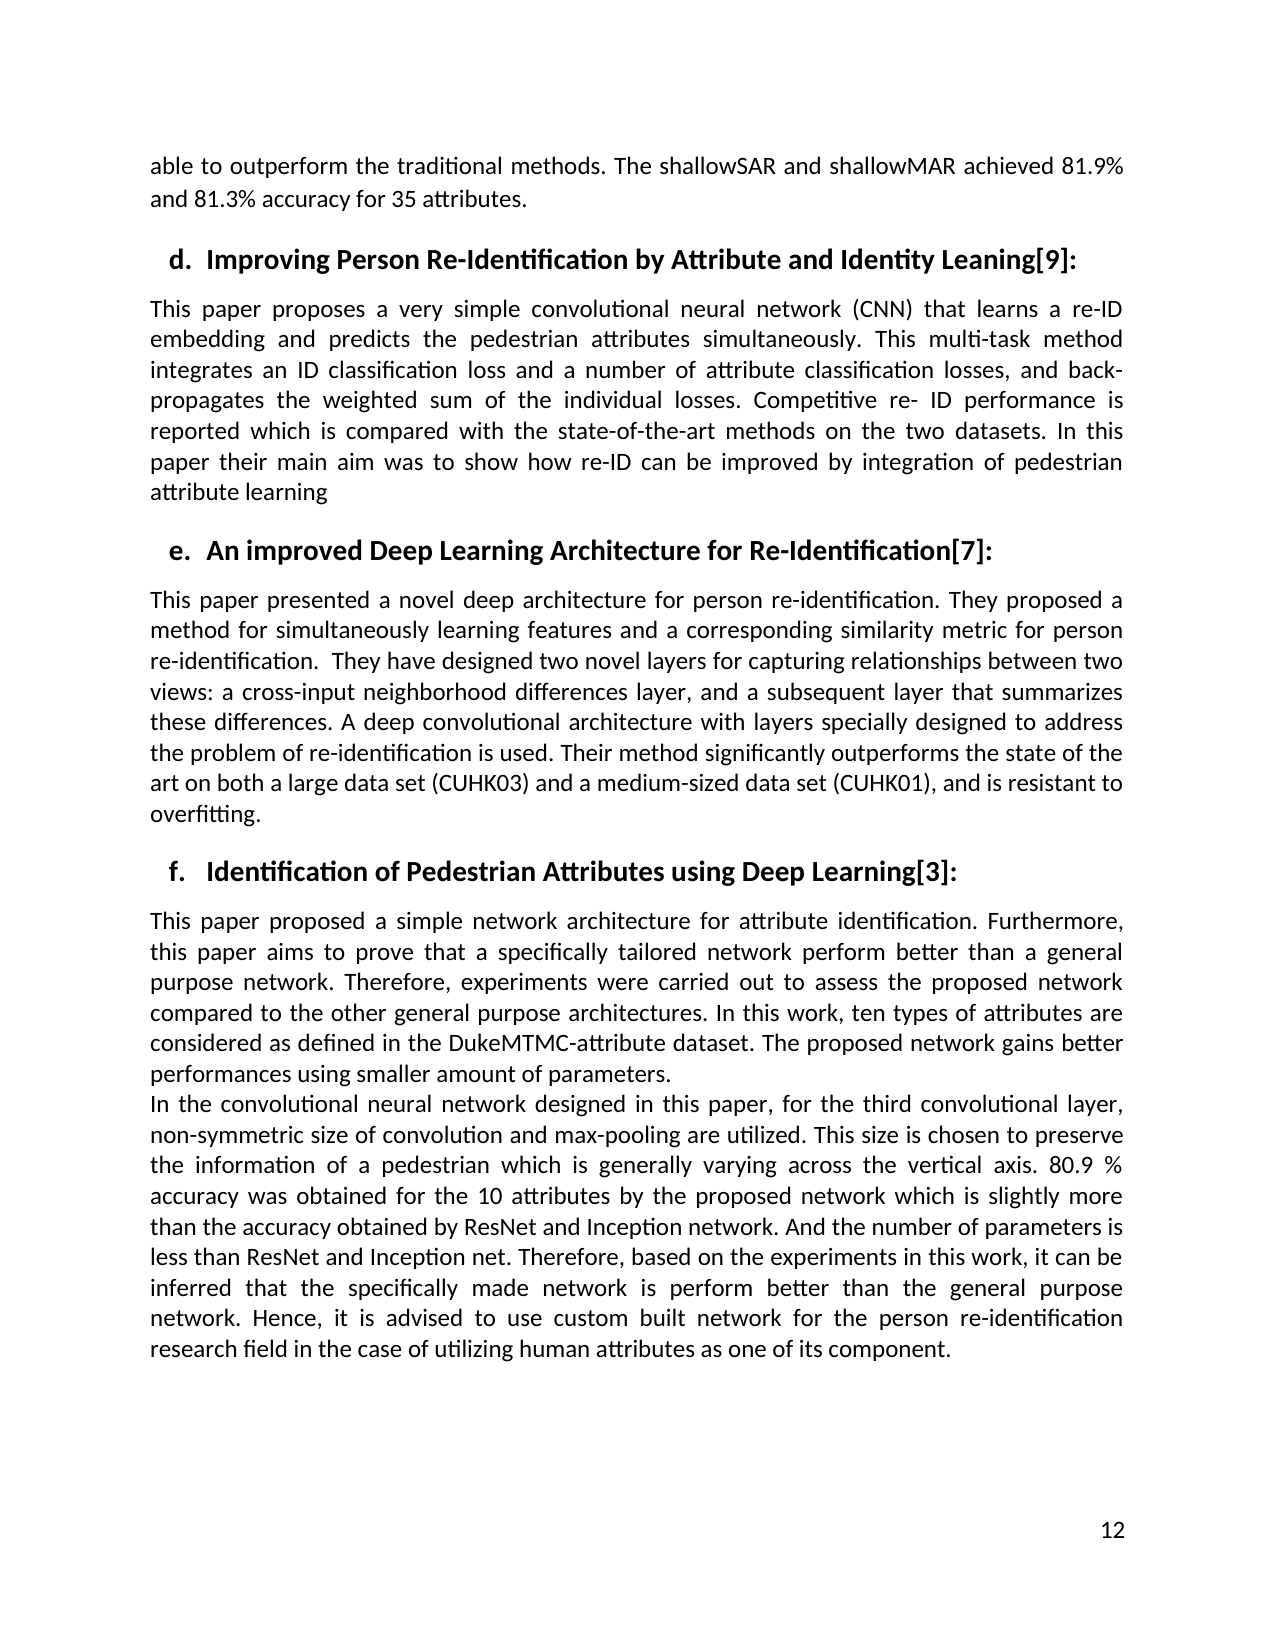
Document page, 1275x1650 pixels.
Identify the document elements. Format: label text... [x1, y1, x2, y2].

text This paper proposed a simple network architecture for attribute identification. Furthermore, this paper aims to prove that a specifically tailored network perform better than a general purpose network. Therefore, experiments were carried out to assess the proposed network compared to the other general purpose architectures. In this work, ten types of attributes are considered as defined in the DukeMTMC-attribute dataset. The proposed network gains better performances using smaller amount of parameters. [150, 906, 1125, 1089]
text This paper presented a novel deep architecture for person re-identification. They proposed a method for simultaneously learning features and a corresponding similarity metric for person re-identification. They have designed two novel layers for capturing relationships between two views: a cross-input neighborhood differences layer, and a subsequent layer that summarizes these differences. A deep convolutional architecture with layers specially designed to address the problem of re-identification is used. Their method significantly outperforms the state of the art on both a large data set (CUHK03) and a medium-sized data set (CUHK01), and is resistant to overfitting. [150, 584, 1125, 828]
list Improving Person Re-Identification by Attribute and Identity Leaning[9]: [169, 241, 1125, 276]
text This paper proposes a very simple convolutional neural network (CNN) that learns a re-ID embedding and predicts the pedestrian attributes simultaneously. This multi-task method integrates an ID classification loss and a number of attribute classification losses, and back-propagates the weighted sum of the individual losses. Competitive re- ID performance is reported which is compared with the state-of-the-art methods on the two datasets. In this paper their main aim was to show how re-ID can be improved by integration of pedestrian attribute learning [150, 293, 1125, 507]
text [150, 150, 1125, 213]
list Identification of Pedestrian Attributes using Deep Learning[3]: [169, 853, 1125, 889]
list An improved Deep Learning Architecture for Re-Identification[7]: [169, 532, 1125, 567]
text In the convolutional neural network designed in this paper, for the third convolutional layer, non-symmetric size of convolution and max-pooling are utilized. This size is chosen to preserve the information of a pedestrian which is generally varying across the vertical axis. 80.9 % accuracy was obtained for the 10 attributes by the proposed network which is slightly more than the accuracy obtained by ResNet and Inception network. And the number of parameters is less than ResNet and Inception net. Therefore, based on the experiments in this work, it can be inferred that the specifically made network is perform better than the general purpose network. Hence, it is advised to use custom built network for the person re-identification research field in the case of utilizing human attributes as one of its component. [150, 1089, 1125, 1363]
